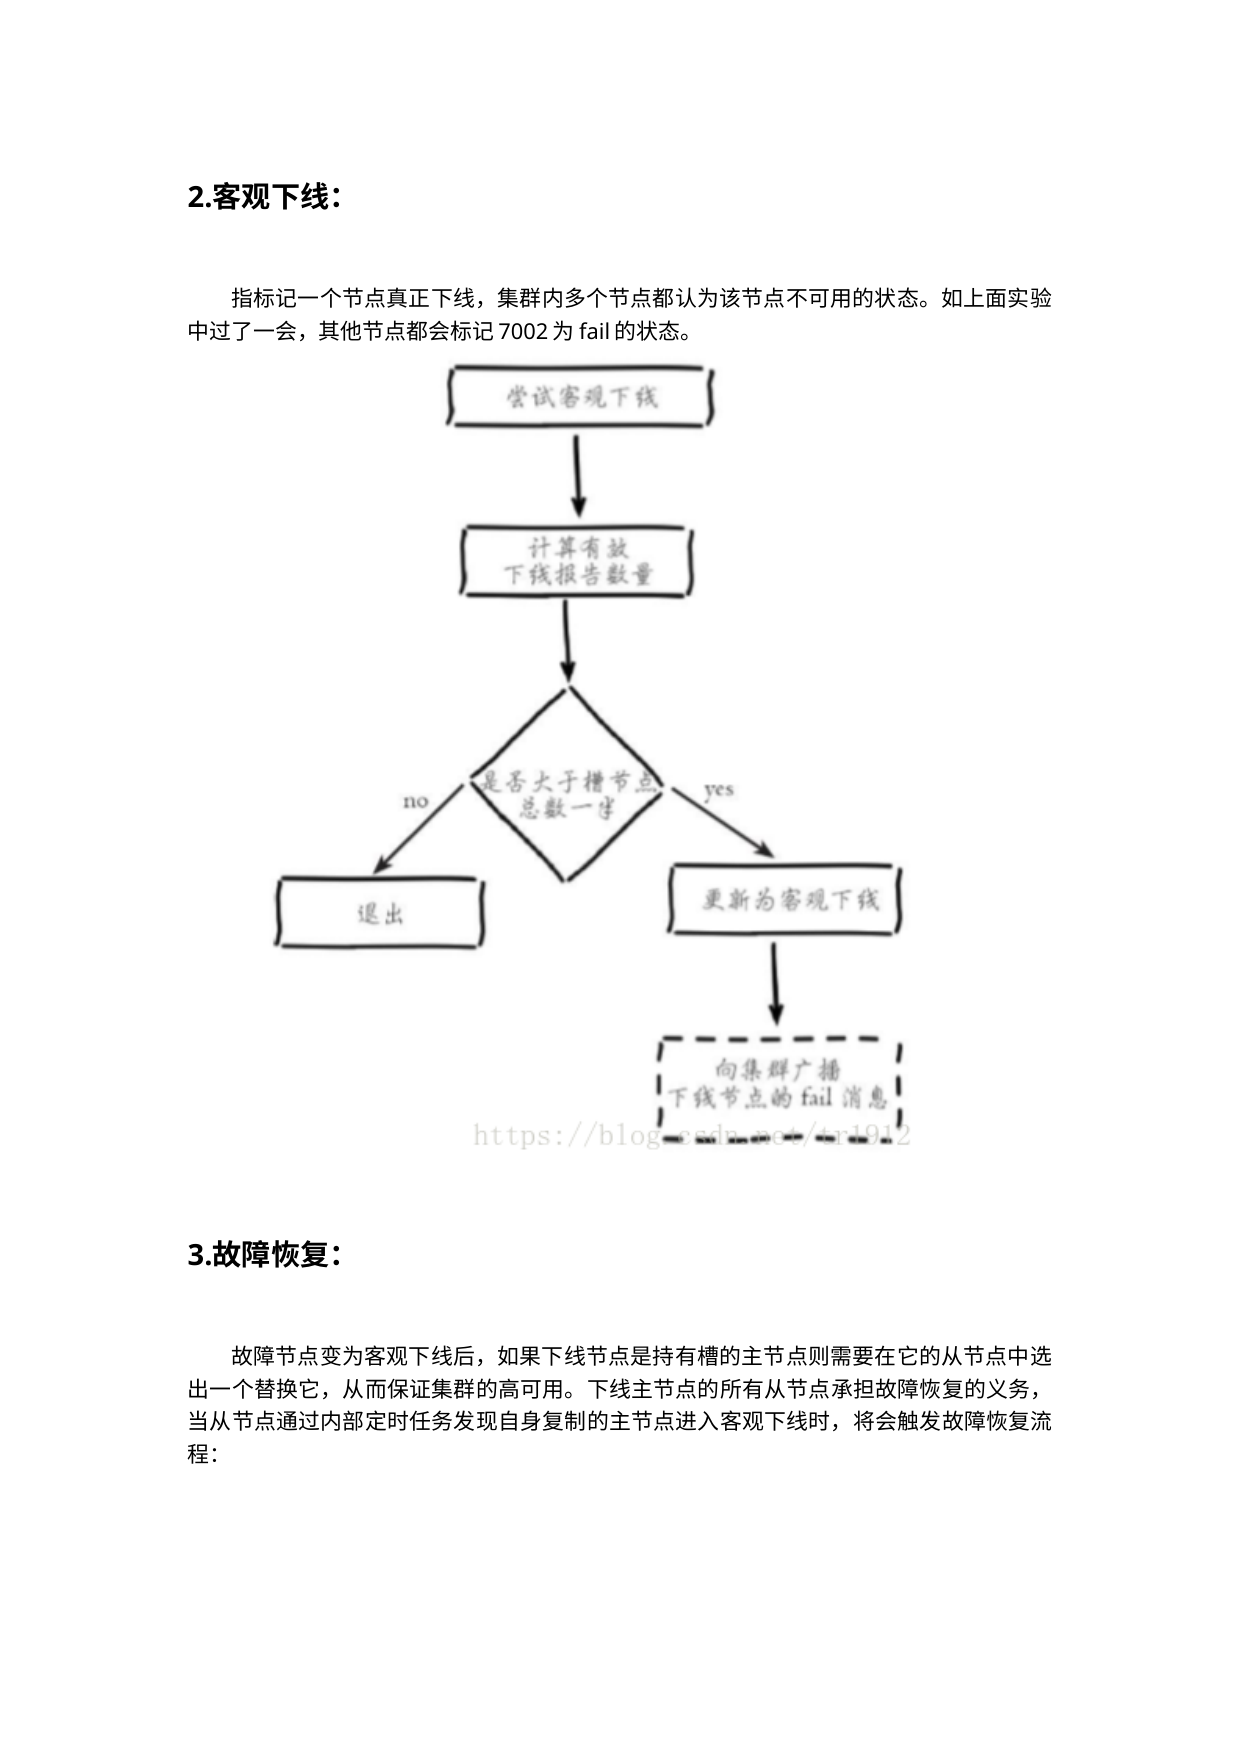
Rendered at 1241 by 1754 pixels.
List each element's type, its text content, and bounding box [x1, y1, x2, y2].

picture [231, 345, 929, 1167]
text 指标记一个节点真正下线，集群内多个节点都认为该节点不可用的状态。如上面实验中过了一会，其他节点都会标记7002为fail的状态。 [187, 281, 1053, 346]
subtitle 2.客观下线： [187, 162, 1053, 227]
text 故障节点变为客观下线后，如果下线节点是持有槽的主节点则需要在它的从节点中选出一个替换它，从而保证集群的高可用。下线主节点的所有从节点承担故障恢复的义务，当从节点通过内部定时任务发现自身复制的主节点进入客观下线时，将会触发故障恢复流程： [187, 1339, 1053, 1469]
subtitle 3.故障恢复： [187, 1220, 1053, 1285]
